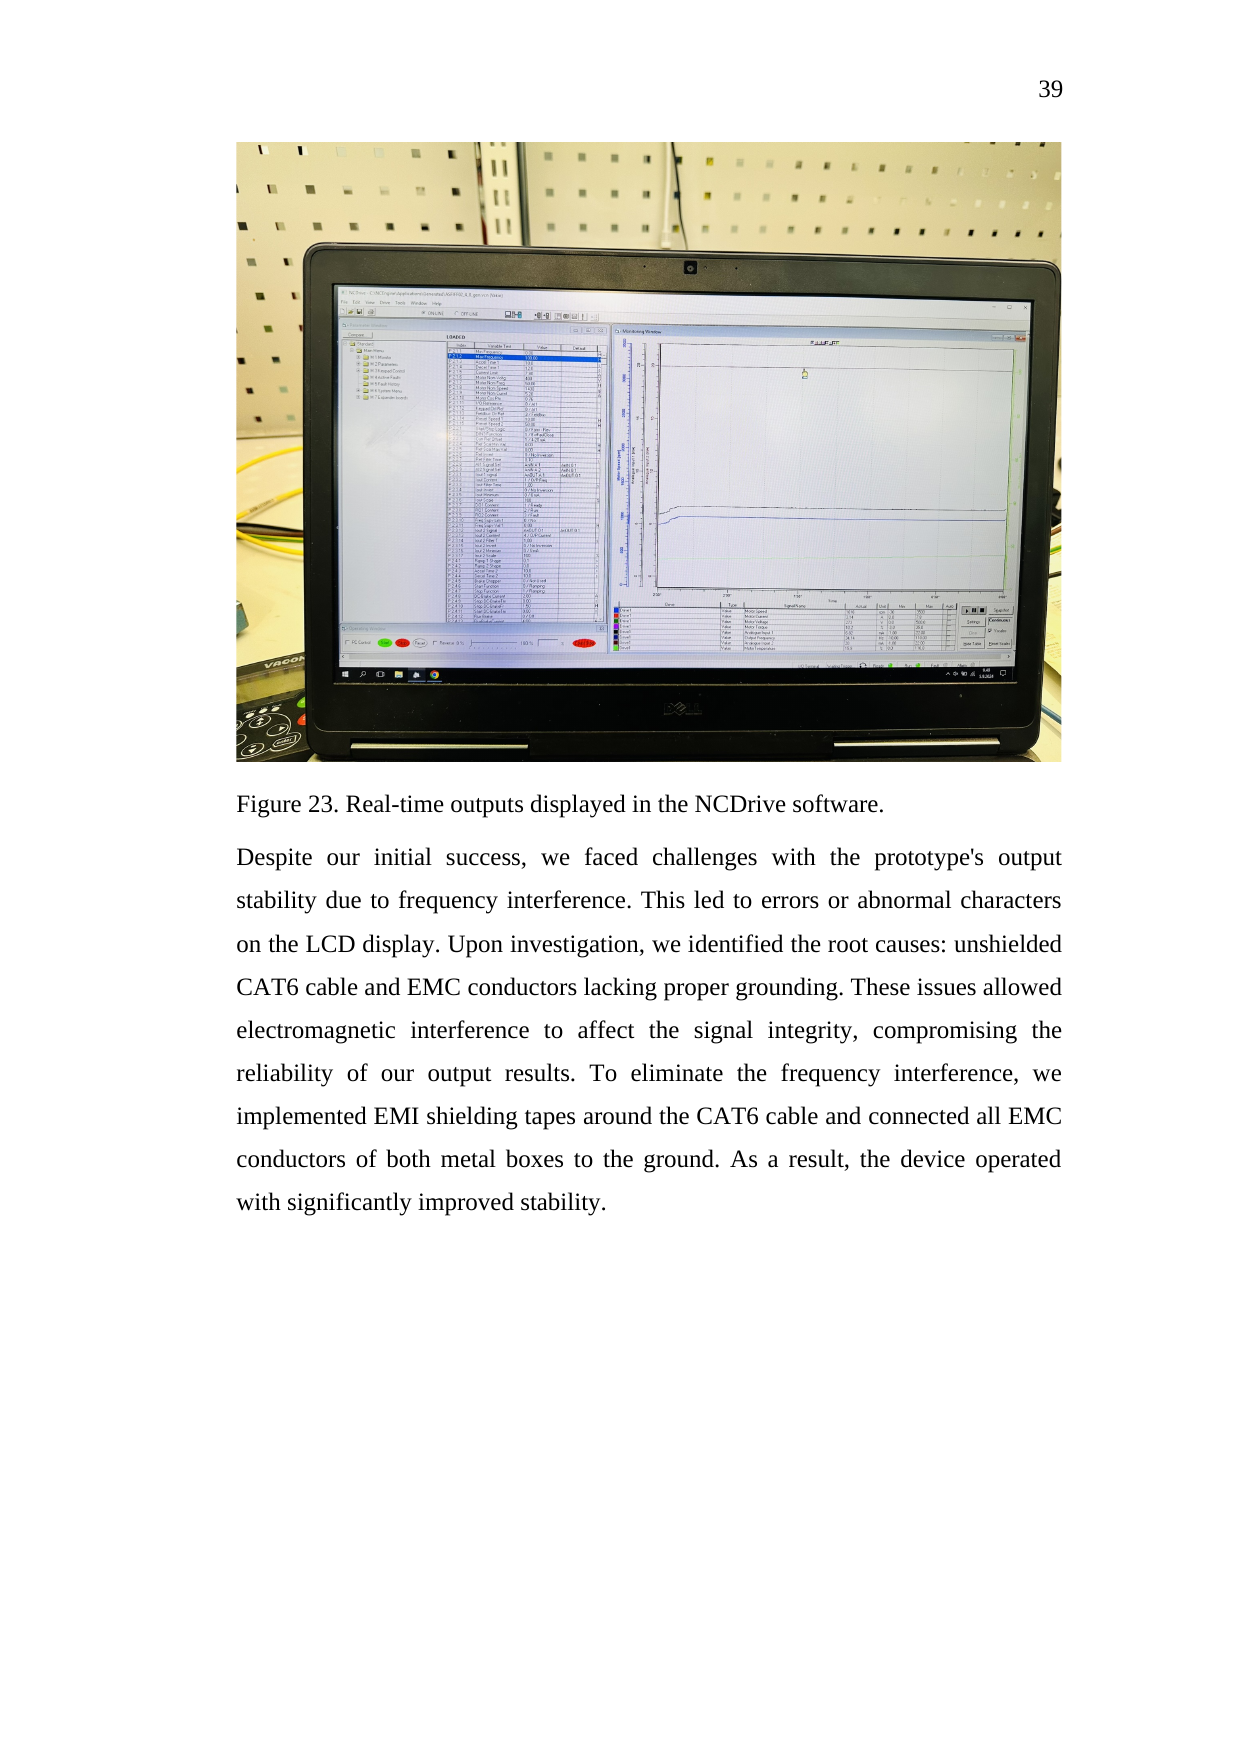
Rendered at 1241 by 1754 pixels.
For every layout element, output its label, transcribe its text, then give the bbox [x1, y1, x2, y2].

text Despite our initial success, we faced challenges with the prototype's output stability due to frequency interference. This led to errors or abnormal characters on the LCD display. Upon investigation, we identified the root causes: unshielded CAT6 cable and EMC conductors lacking proper grounding. These issues allowed electromagnetic interference to affect the signal integrity, compromising the reliability of our output results. To eliminate the frequency interference, we implemented EMI shielding tapes around the CAT6 cable and connected all EMC conductors of both metal boxes to the ground. As a result, the device operated with significantly improved stability. [236, 842, 1063, 1216]
text Figure 23. Real-time outputs displayed in the NCDrive software. [236, 789, 1063, 817]
picture [236, 142, 1062, 762]
